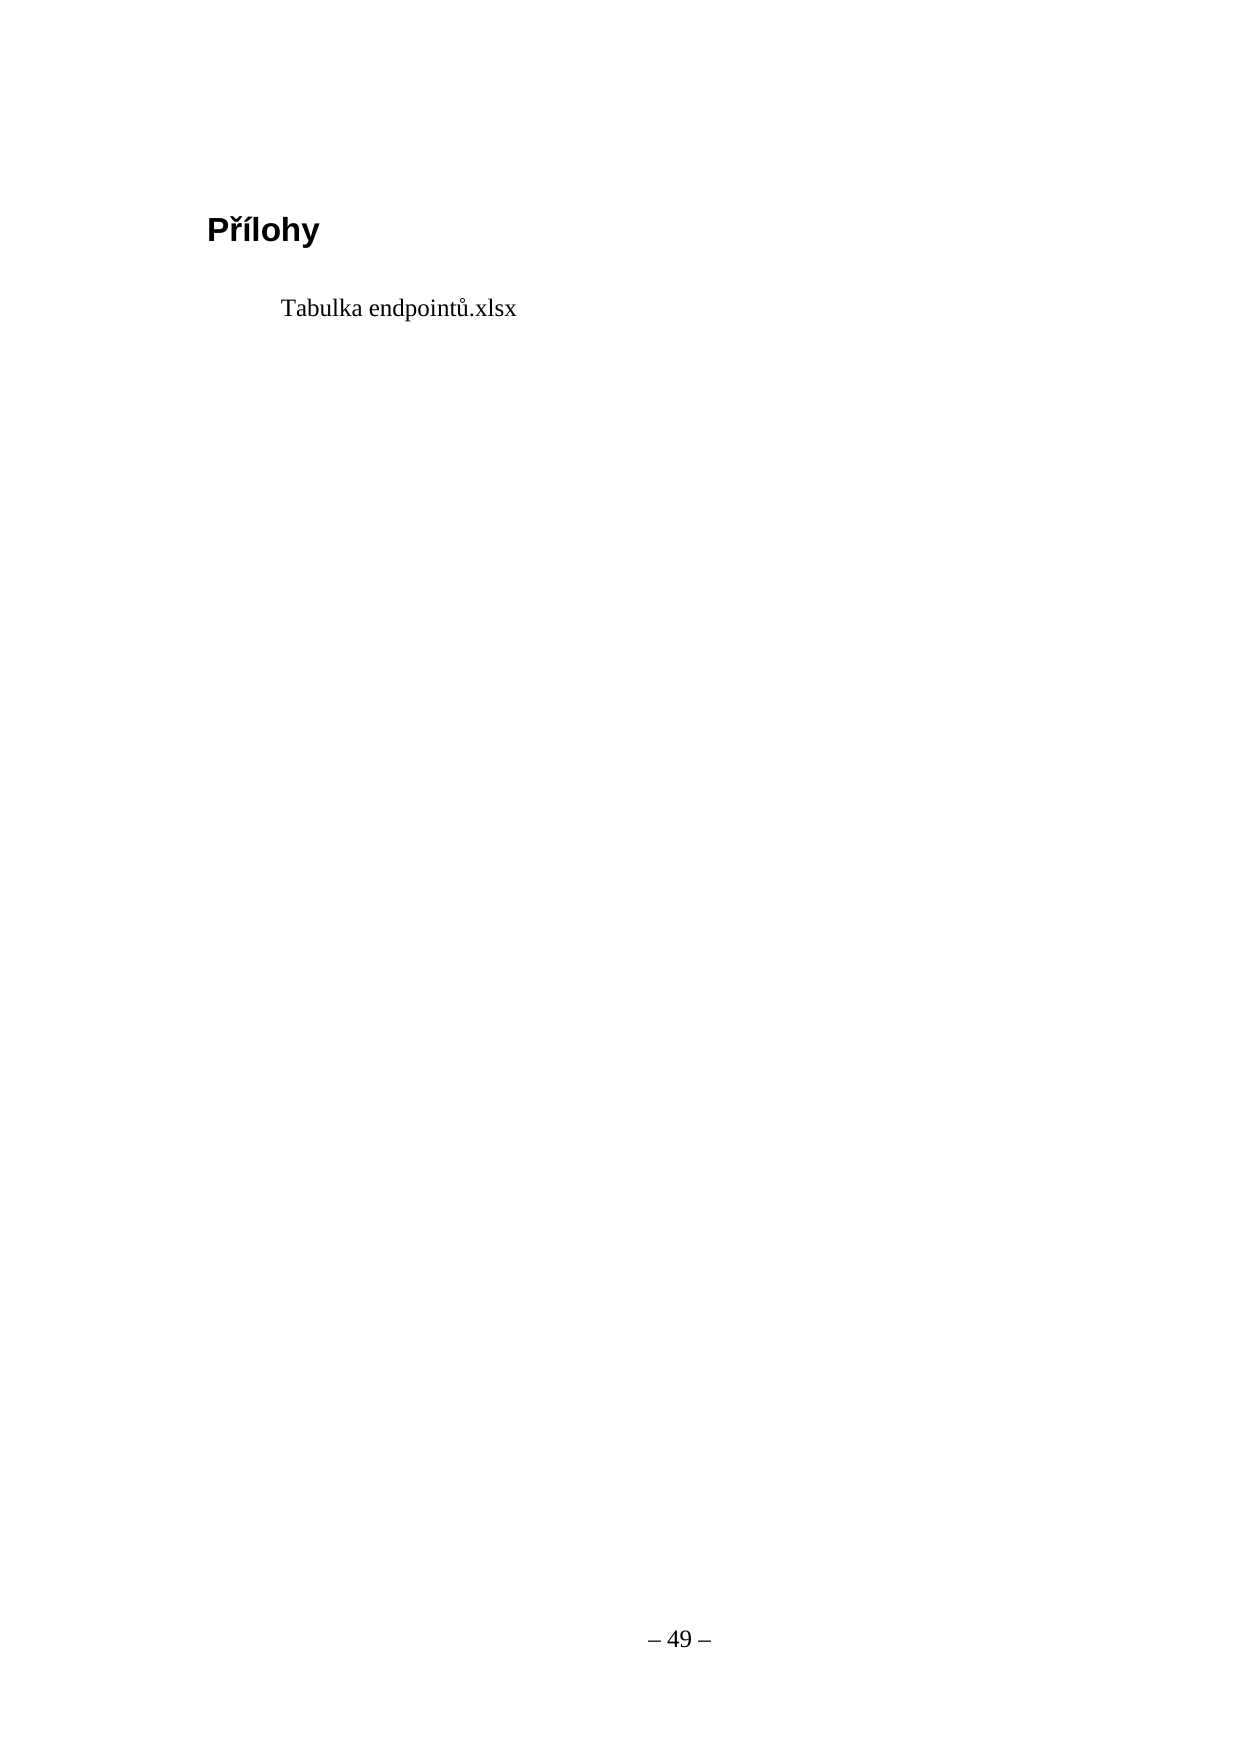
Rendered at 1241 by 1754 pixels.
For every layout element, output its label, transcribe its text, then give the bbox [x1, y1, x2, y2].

text Tabulka endpointů.xlsx [207, 293, 1122, 322]
subtitle Přílohy [207, 210, 1122, 249]
